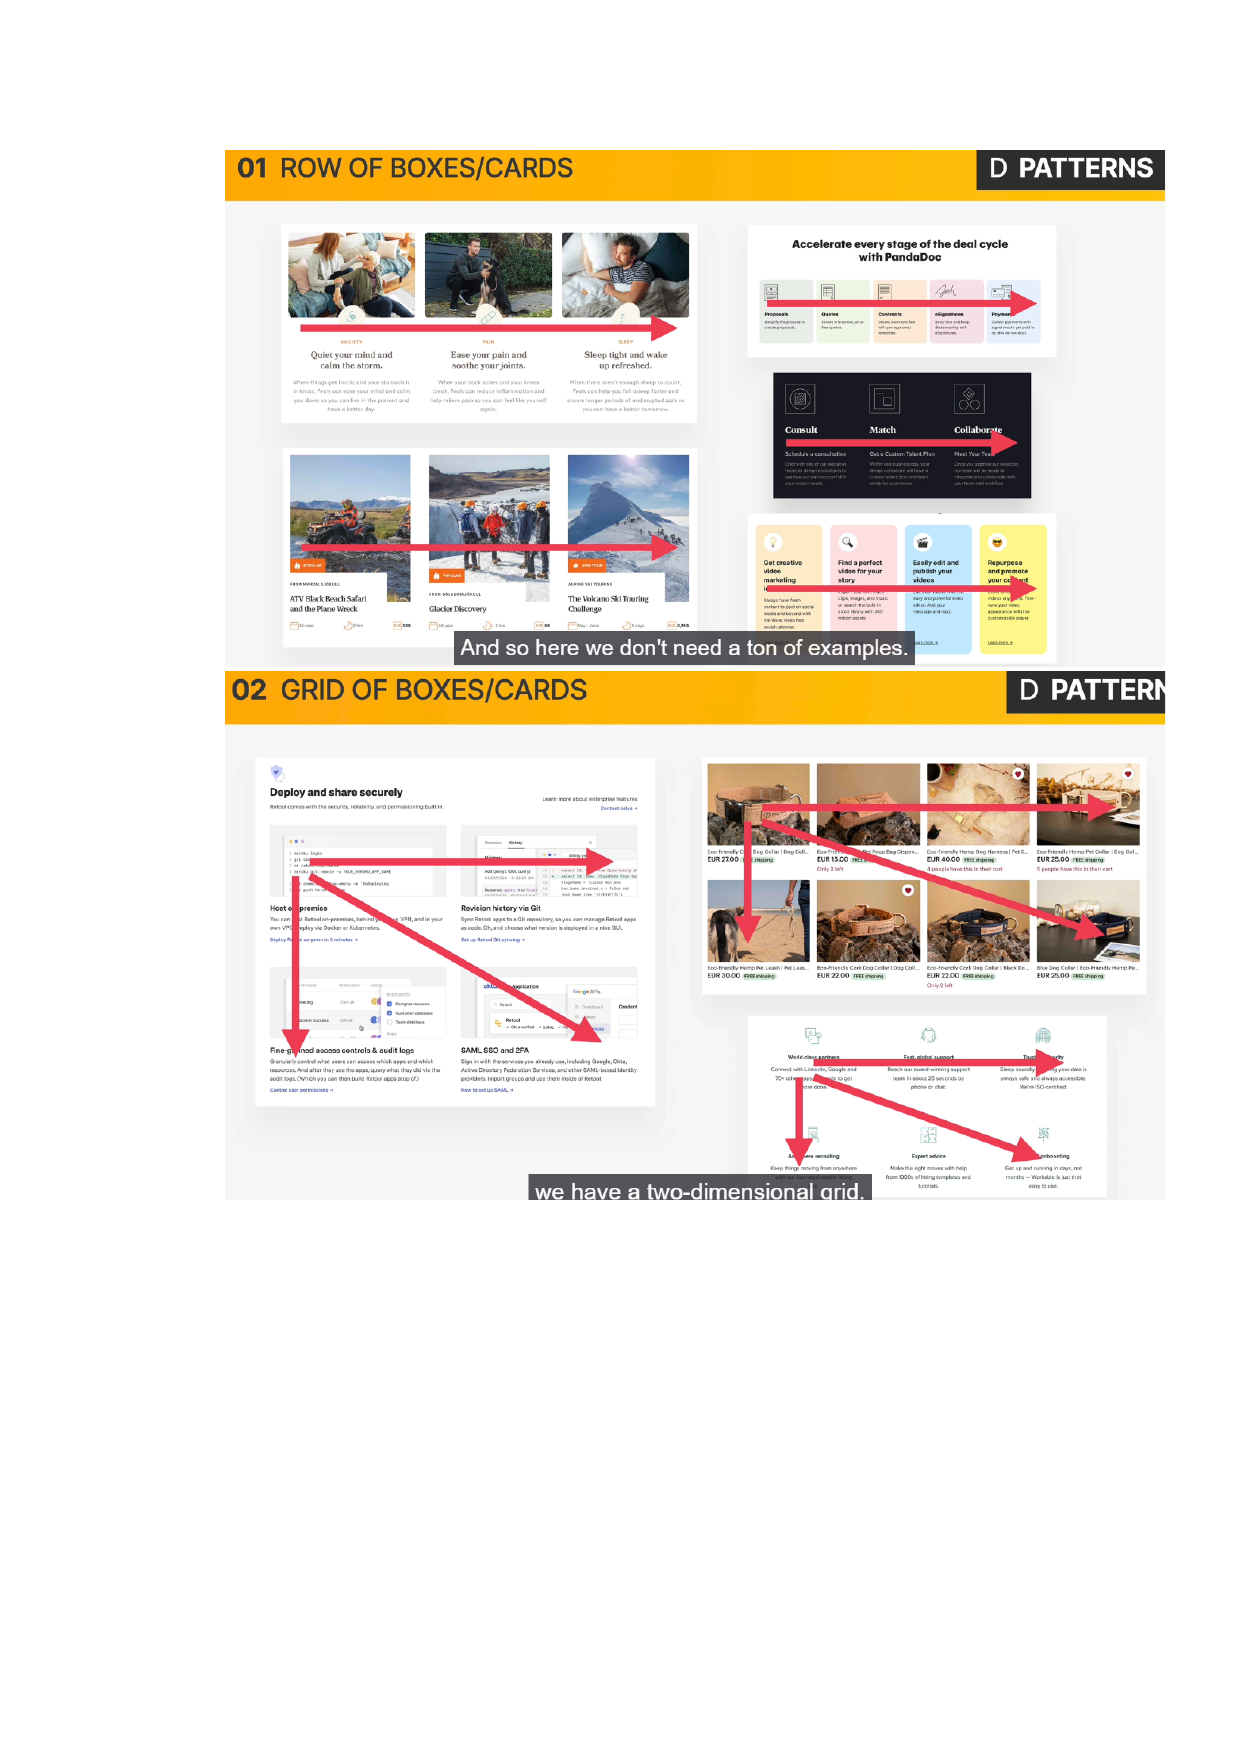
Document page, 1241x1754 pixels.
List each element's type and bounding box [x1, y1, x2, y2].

picture [225, 671, 1166, 1200]
picture [225, 150, 1166, 667]
